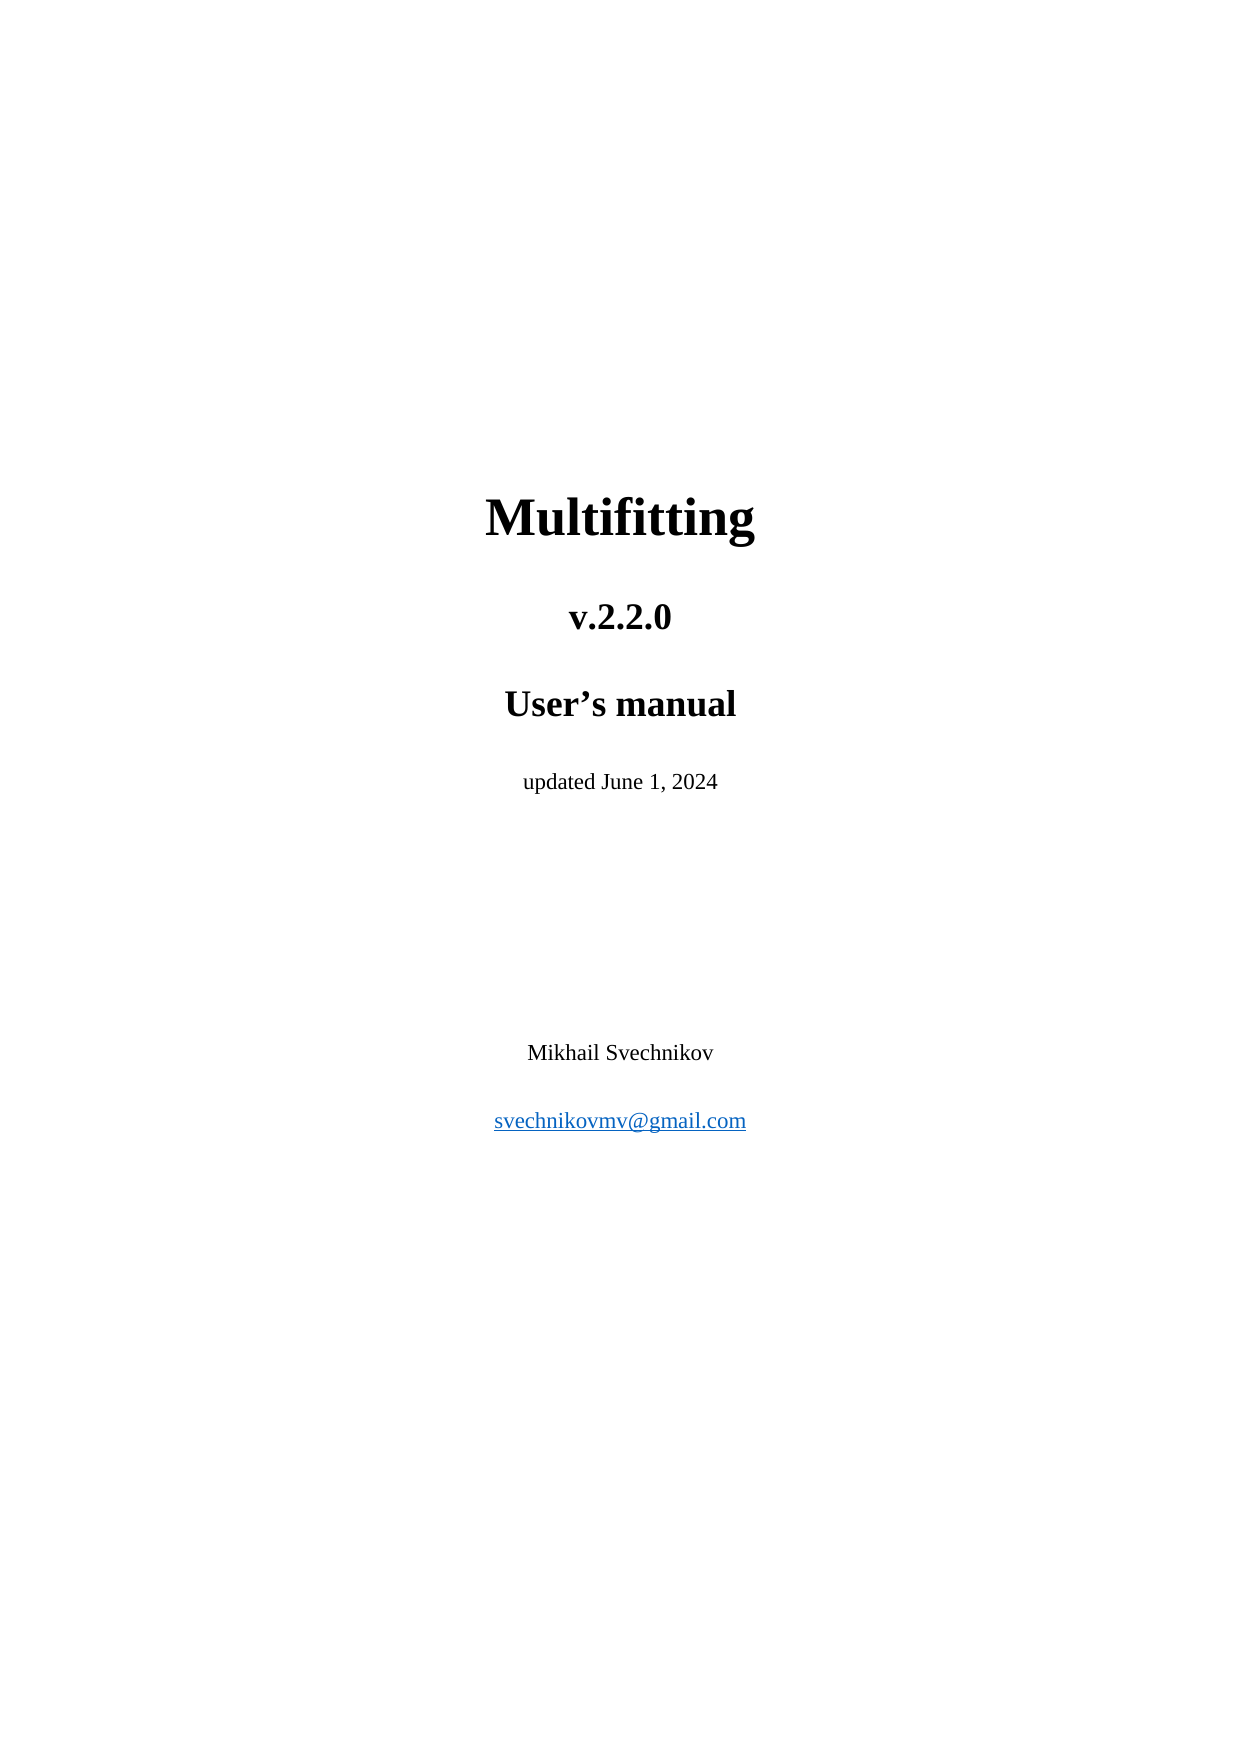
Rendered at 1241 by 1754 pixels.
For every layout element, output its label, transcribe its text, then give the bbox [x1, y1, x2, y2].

text User’s manual [148, 681, 1093, 724]
text updated June 1, 2024 [148, 768, 1093, 795]
text Multifitting [148, 485, 1093, 547]
text svechnikovmv@gmail.com [148, 1107, 1093, 1133]
text v.2.2.0 [148, 594, 1093, 637]
text Mikhail Svechnikov [148, 1039, 1093, 1066]
